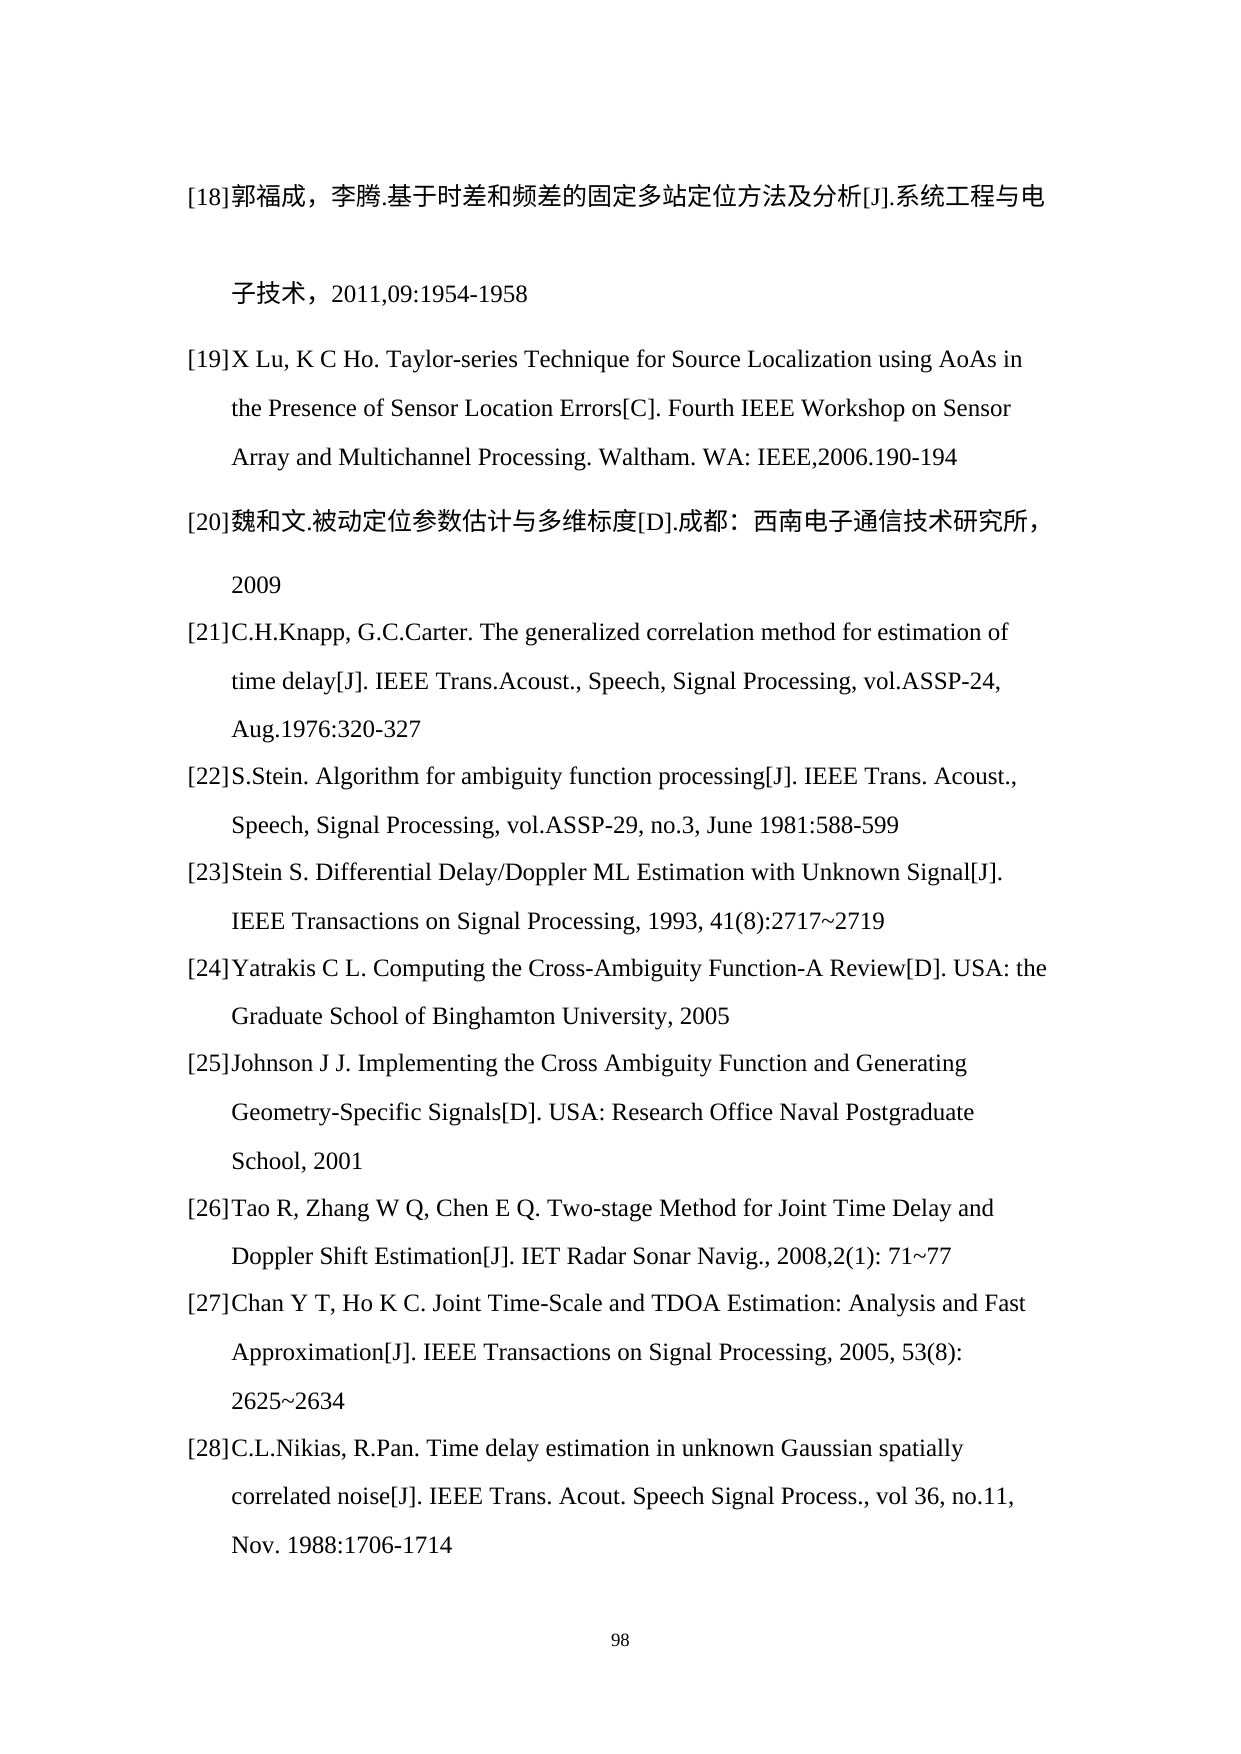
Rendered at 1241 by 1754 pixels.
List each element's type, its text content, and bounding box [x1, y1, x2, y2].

list Stein S. Differential Delay/Doppler ML Estimation with Unknown Signal[J]. IEEE Transactions on Signal Processing, 1993, 41(8):2717~2719 [187, 855, 1053, 936]
list X Lu, K C Ho. Taylor-series Technique for Source Localization using AoAs in the Presence of Sensor Location Errors[C]. Fourth IEEE Workshop on Sensor Array and Multichannel Processing. Waltham. WA: IEEE,2006.190-194 [187, 343, 1053, 473]
list Tao R, Zhang W Q, Chen E Q. Two-stage Method for Joint Time Delay and Doppler Shift Estimation[J]. IET Radar Sonar Navig., 2008,2(1): 71~77 [187, 1191, 1053, 1272]
list Yatrakis C L. Computing the Cross-Ambiguity Function-A Review[D]. USA: the Graduate School of Binghamton University, 2005 [187, 951, 1053, 1032]
list C.H.Knapp, G.C.Carter. The generalized correlation method for estimation of time delay[J]. IEEE Trans.Acoust., Speech, Signal Processing, vol.ASSP-24, Aug.1976:320-327 [187, 615, 1053, 745]
list Chan Y T, Ho K C. Joint Time-Scale and TDOA Estimation: Analysis and Fast Approximation[J]. IEEE Transactions on Signal Processing, 2005, 53(8): 2625~2634 [187, 1286, 1053, 1416]
list C.L.Nikias, R.Pan. Time delay estimation in unknown Gaussian spatially correlated noise[J]. IEEE Trans. Acout. Speech Signal Process., vol 36, no.11, Nov. 1988:1706-1714 [187, 1431, 1053, 1561]
list 郭福成，李腾.基于时差和频差的固定多站定位方法及分析[J].系统工程与电子技术，2011,09:1954-1958 [187, 162, 1053, 324]
list 魏和文.被动定位参数估计与多维标度[D].成都：西南电子通信技术研究所，2009 [187, 487, 1053, 601]
list S.Stein. Algorithm for ambiguity function processing[J]. IEEE Trans. Acoust., Speech, Signal Processing, vol.ASSP-29, no.3, June 1981:588-599 [187, 759, 1053, 841]
list Johnson J J. Implementing the Cross Ambiguity Function and Generating Geometry-Specific Signals[D]. USA: Research Office Naval Postgraduate School, 2001 [187, 1046, 1053, 1176]
